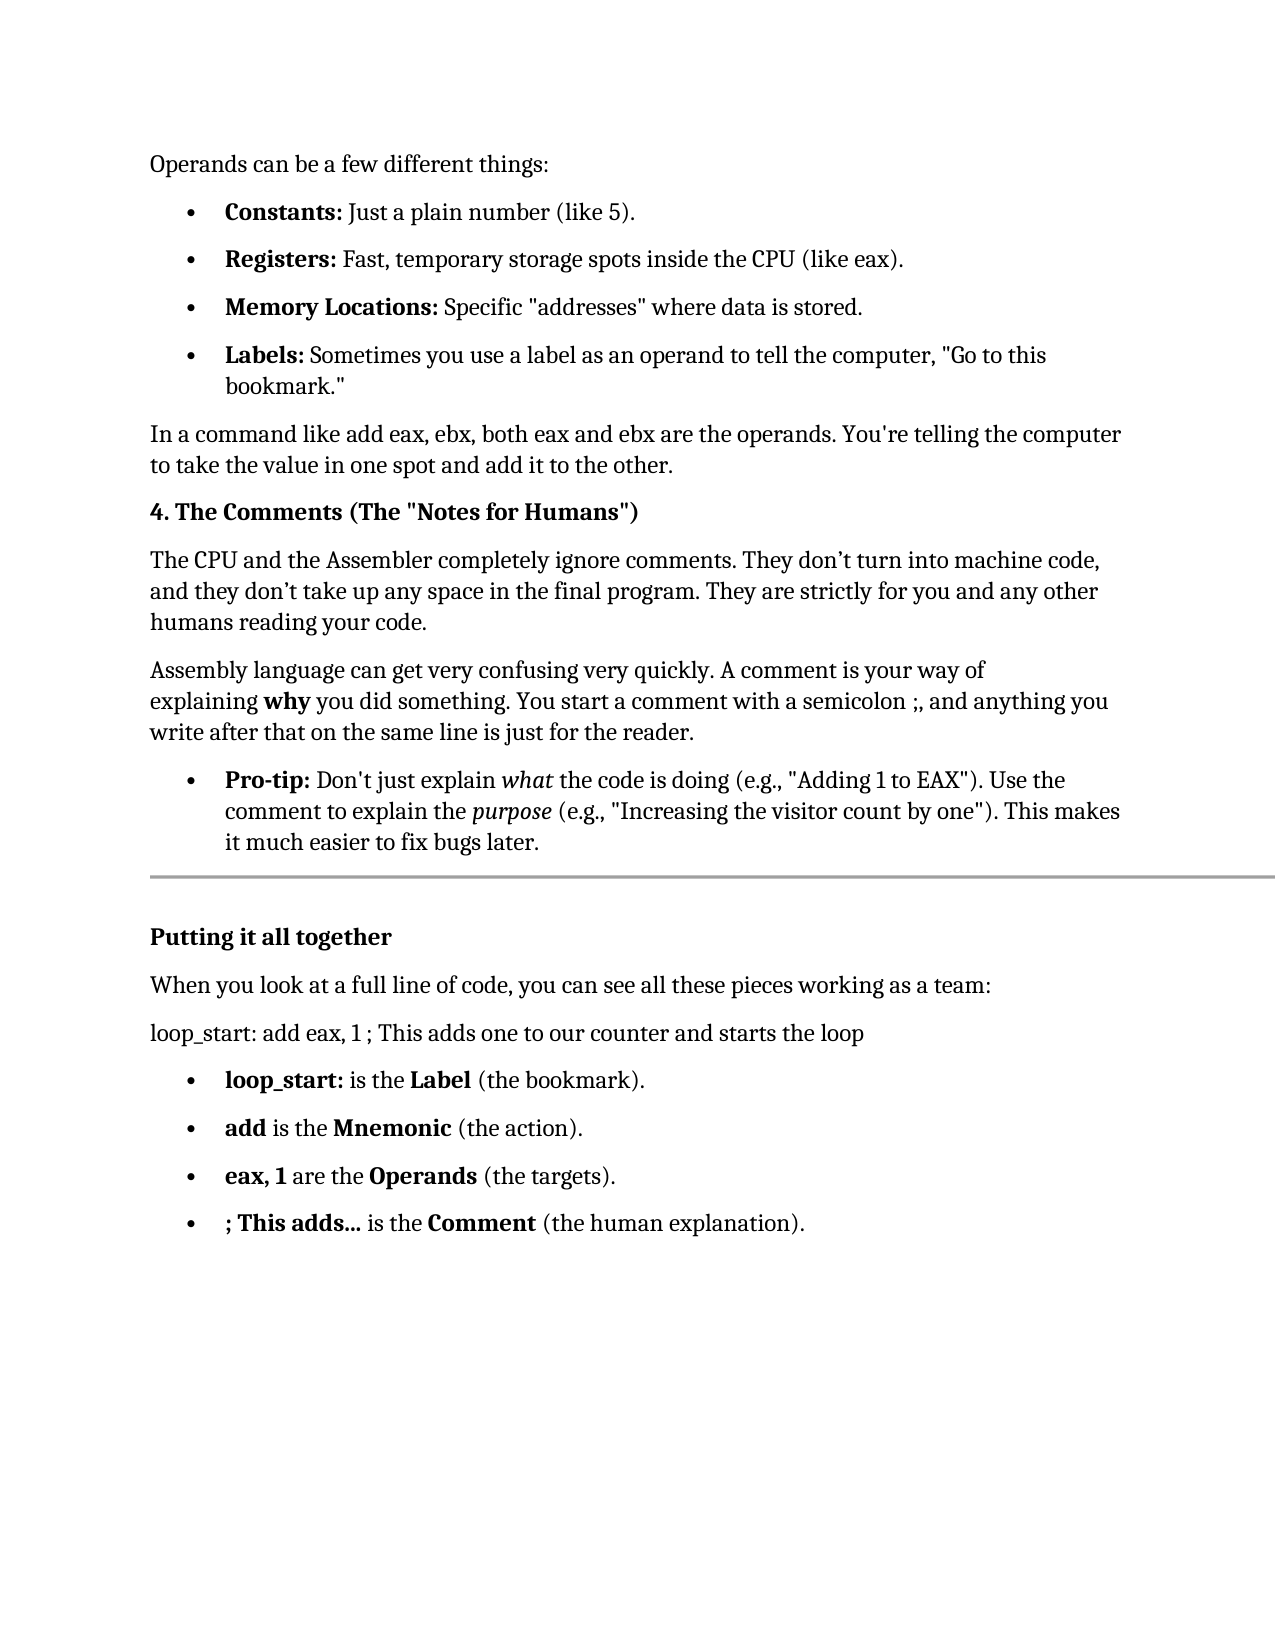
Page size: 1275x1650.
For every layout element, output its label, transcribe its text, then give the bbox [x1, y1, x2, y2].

text When you look at a full line of code, you can see all these pieces working as a team: [150, 971, 1125, 999]
text loop_start: add eax, 1 ; This adds one to our counter and starts the loop [150, 1018, 1125, 1047]
text Assembly language can get very confusing very quickly. A comment is your way of explaining why you did something. You start a comment with a semicolon ;, and anything you write after that on the same line is just for the reader. [150, 656, 1125, 747]
list Registers: Fast, temporary storage spots inside the CPU (like eax). [187, 245, 1125, 274]
list Constants: Just a plain number (like 5). [187, 198, 1125, 226]
list Pro-tip: Don't just explain what the code is doing (e.g., "Adding 1 to EAX"). Use the comment to explain the purpose (e.g., "Increasing the visitor count by one"). This makes it much easier to fix bugs later. [187, 766, 1125, 856]
list Labels: Sometimes you use a label as an operand to tell the computer, "Go to this bookmark." [187, 341, 1125, 401]
list Memory Locations: Specific "addresses" where data is stored. [187, 293, 1125, 322]
text The CPU and the Assembler completely ignore comments. They don’t turn into machine code, and they don’t take up any space in the final program. They are strictly for you and any other humans reading your code. [150, 546, 1125, 637]
text Putting it all together [150, 923, 1125, 952]
list add is the Mnemonic (the action). [187, 1114, 1125, 1143]
list ; This adds... is the Comment (the human explanation). [187, 1209, 1125, 1238]
text 4. The Comments (The "Notes for Humans") [150, 498, 1125, 527]
list eax, 1 are the Operands (the targets). [187, 1162, 1125, 1190]
text Operands can be a few different things: [150, 150, 1125, 179]
list loop_start: is the Label (the bookmark). [187, 1066, 1125, 1095]
text In a command like add eax, ebx, both eax and ebx are the operands. You're telling the computer to take the value in one spot and add it to the other. [150, 419, 1125, 479]
